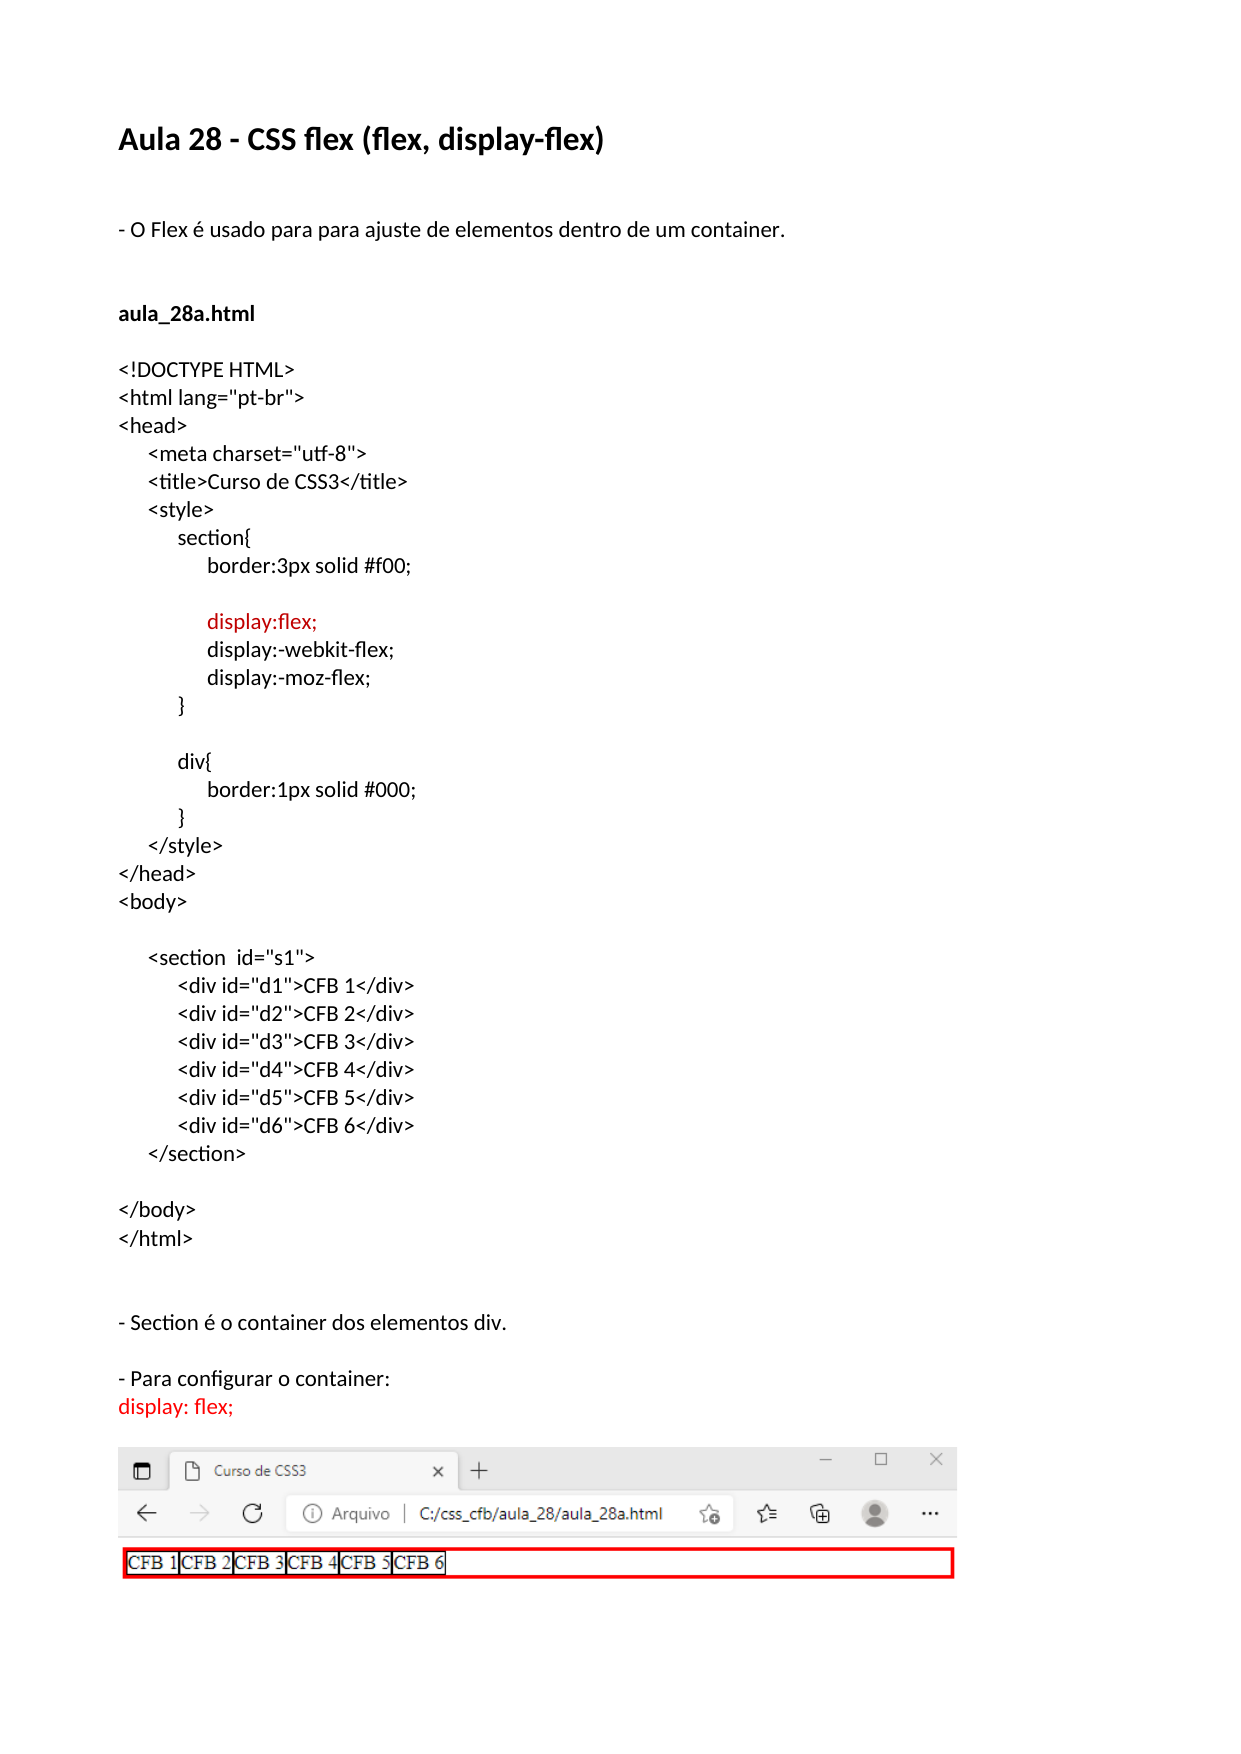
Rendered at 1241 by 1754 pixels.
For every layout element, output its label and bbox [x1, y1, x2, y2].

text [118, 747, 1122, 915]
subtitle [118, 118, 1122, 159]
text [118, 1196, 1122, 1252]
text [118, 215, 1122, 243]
picture [118, 1447, 958, 1609]
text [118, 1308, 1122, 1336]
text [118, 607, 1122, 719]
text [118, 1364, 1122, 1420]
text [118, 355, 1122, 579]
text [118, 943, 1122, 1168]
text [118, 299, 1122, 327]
